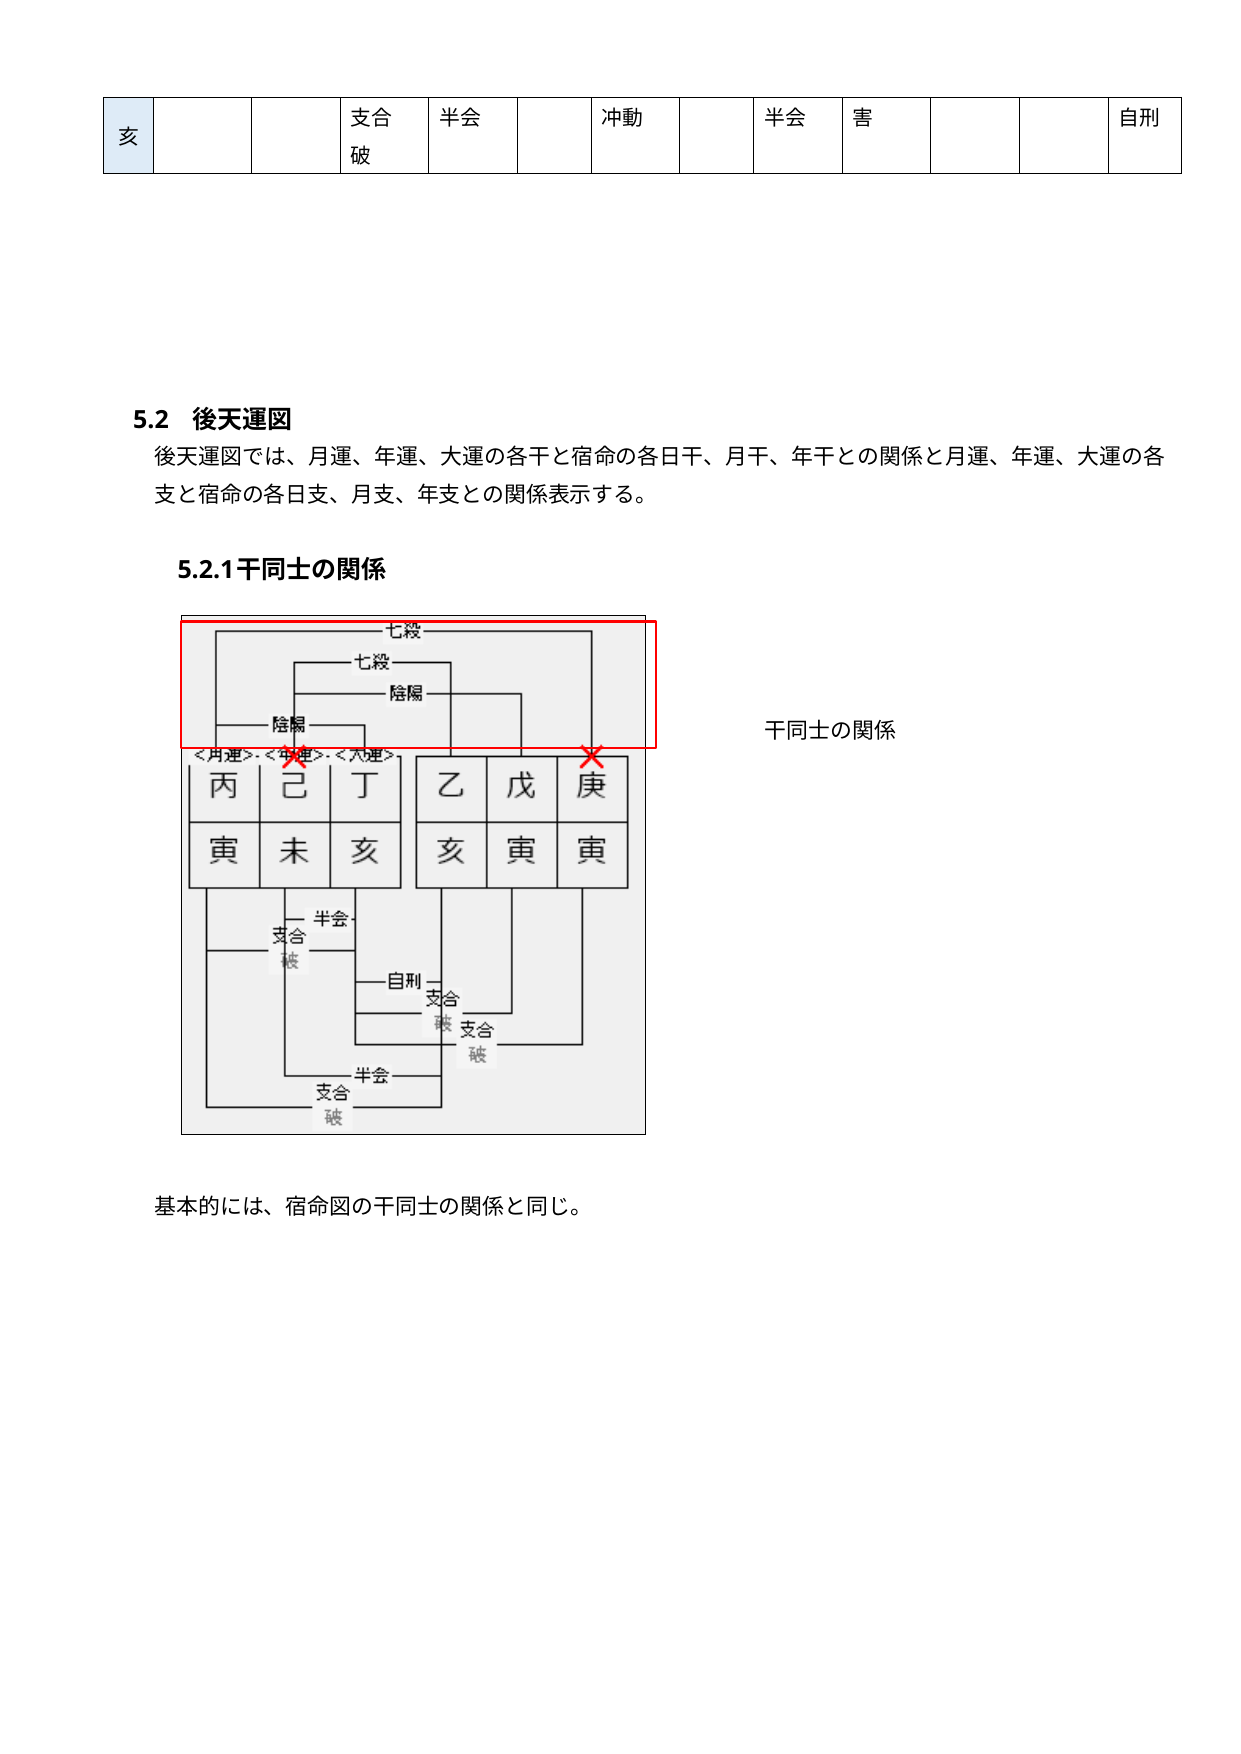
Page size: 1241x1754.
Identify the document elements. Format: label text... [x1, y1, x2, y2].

table_cell 自刑 [1109, 98, 1181, 173]
table_cell 害 [843, 98, 930, 173]
text 後天運図では、月運、年運、大運の各干と宿命の各日干、月干、年干との関係と月運、年運、大運の各支と宿命の各日支、月支、年支との関係表示する。 [154, 436, 1167, 511]
picture [182, 616, 645, 620]
table_cell [680, 98, 753, 173]
table_cell [1020, 98, 1108, 173]
text 基本的には、宿命図の干同士の関係と同じ。 [154, 1186, 1167, 1224]
picture [182, 623, 645, 747]
picture [182, 749, 645, 1134]
table_cell 亥 [104, 98, 153, 173]
table_cell 支合 破 [341, 98, 428, 173]
table_cell 半会 [754, 98, 842, 173]
table_cell [518, 98, 591, 173]
table_cell [931, 98, 1019, 173]
table_cell 半会 [429, 98, 517, 173]
list 干同士の関係 [177, 549, 1145, 586]
table_cell [154, 98, 251, 173]
table_cell [252, 98, 340, 173]
table_cell 冲動 [592, 98, 679, 173]
list 後天運図 [133, 399, 1145, 436]
